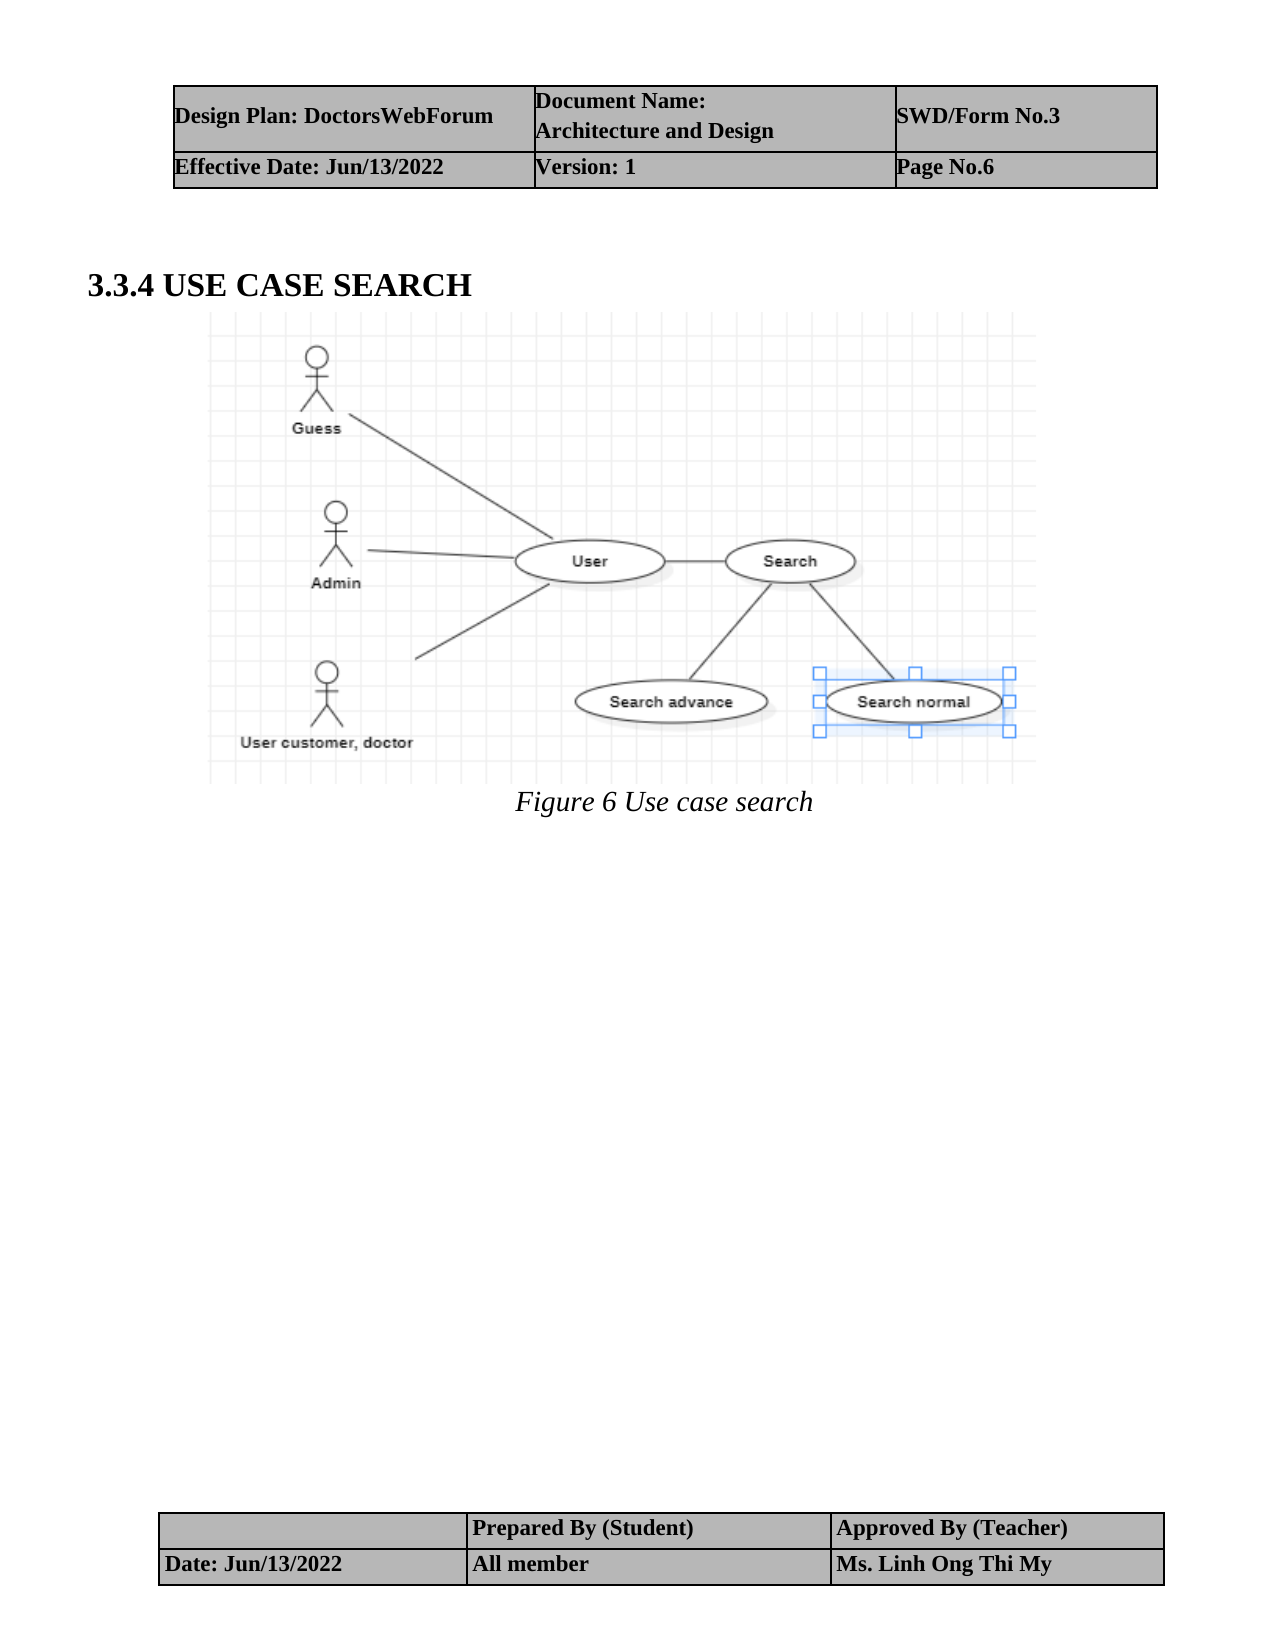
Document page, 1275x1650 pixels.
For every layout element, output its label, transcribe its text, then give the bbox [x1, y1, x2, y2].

picture [207, 312, 1037, 784]
subtitle USE CASE SEARCH [87, 266, 1244, 304]
